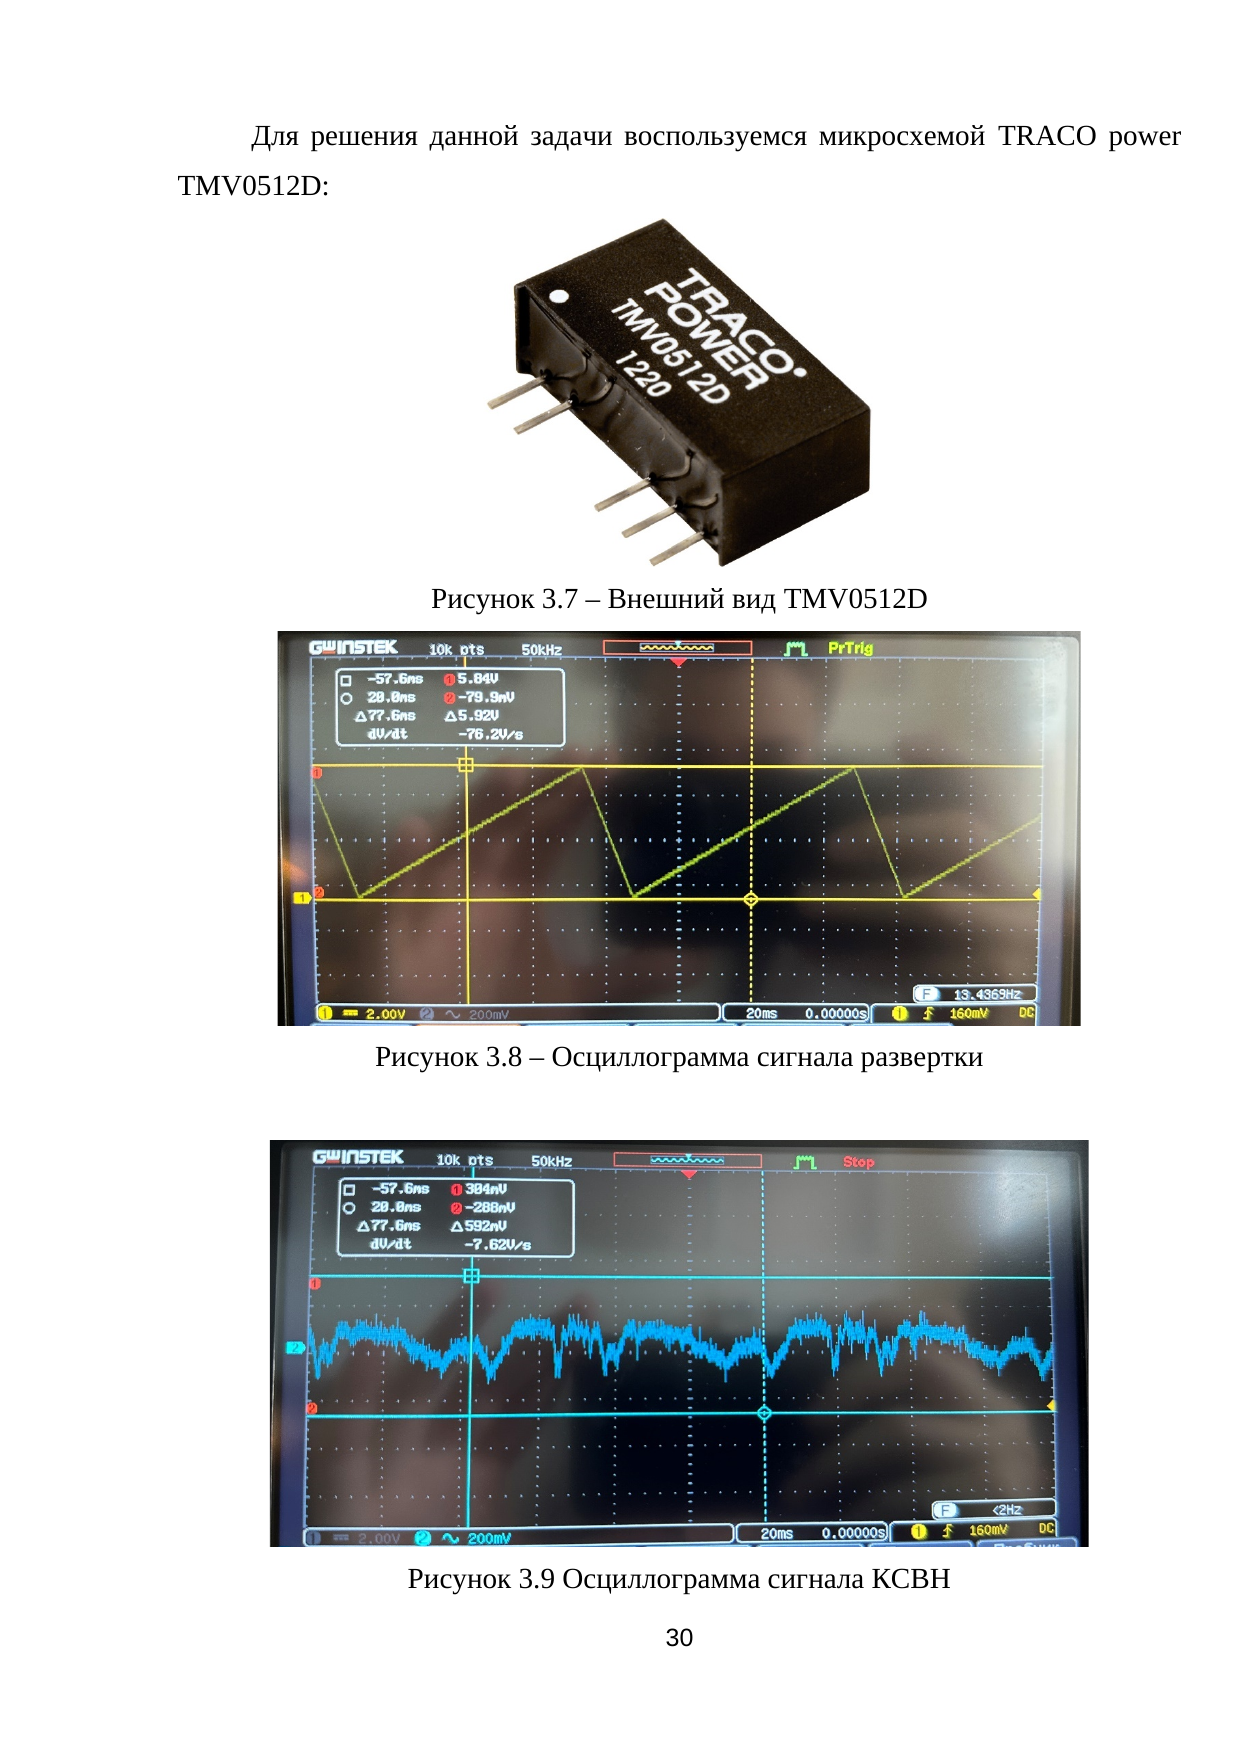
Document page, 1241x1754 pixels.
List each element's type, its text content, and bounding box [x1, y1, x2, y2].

list Рисунок 3.8 – Осциллограмма сигнала развертки [177, 1039, 1181, 1073]
list Для решения данной задачи воспользуемся микросхемой TRACO power TMV0512D: [177, 118, 1181, 202]
list Рисунок 3.7 – Внешний вид TMV0512D [177, 581, 1181, 614]
list Рисунок 3.9 Осциллограмма сигнала КСВН [177, 1561, 1181, 1594]
picture [277, 631, 1081, 1026]
picture [482, 218, 876, 567]
picture [269, 1140, 1089, 1547]
